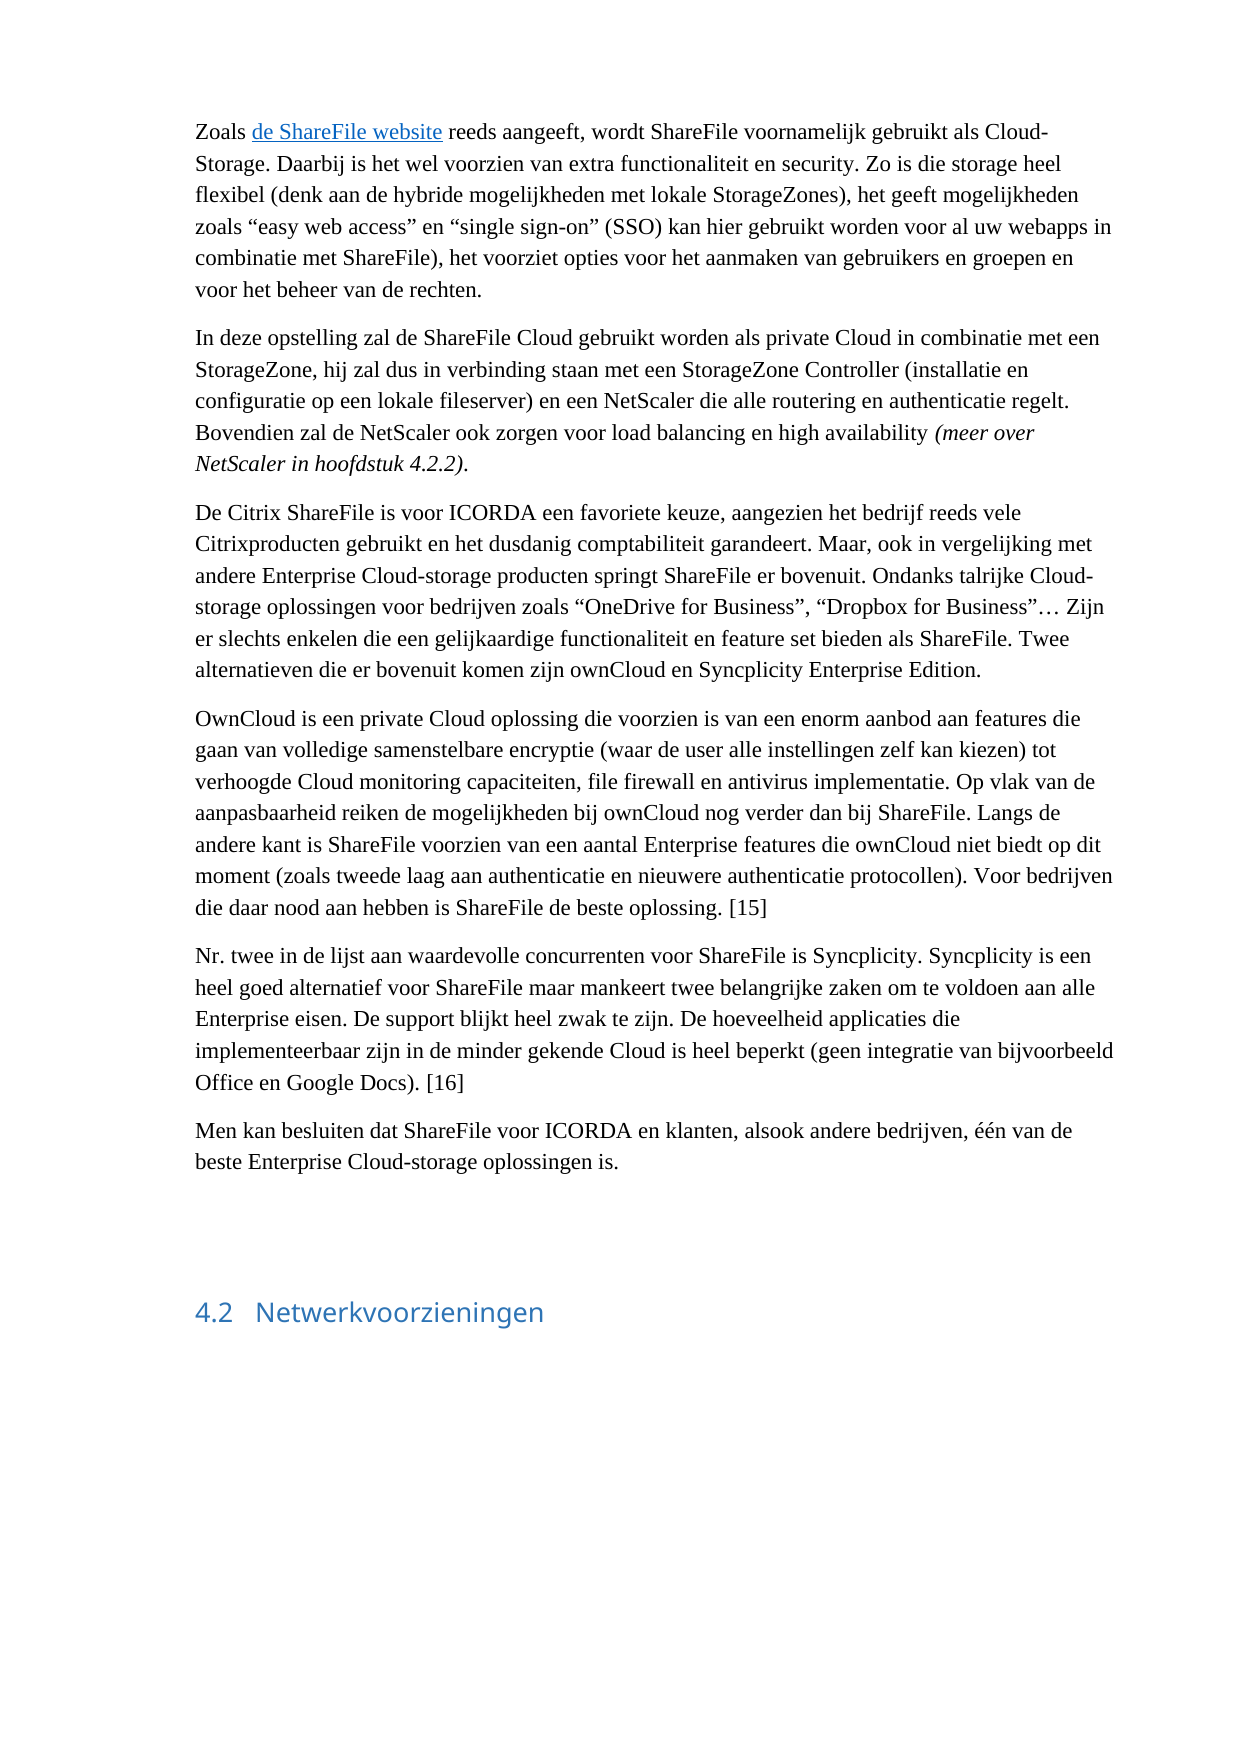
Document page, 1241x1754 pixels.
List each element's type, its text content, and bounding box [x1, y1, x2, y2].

text OwnCloud is een private Cloud oplossing die voorzien is van een enorm aanbod aan features die gaan van volledige samenstelbare encryptie (waar de user alle instellingen zelf kan kiezen) tot verhoogde Cloud monitoring capaciteiten, file firewall en antivirus implementatie. Op vlak van de aanpasbaarheid reiken de mogelijkheden bij ownCloud nog verder dan bij ShareFile. Langs de andere kant is ShareFile voorzien van een aantal Enterprise features die ownCloud niet biedt op dit moment (zoals tweede laag aan authenticatie en nieuwere authenticatie protocollen). Voor bedrijven die daar nood aan hebben is ShareFile de beste oplossing. [195, 705, 1122, 920]
text Men kan besluiten dat ShareFile voor ICORDA en klanten, alsook andere bedrijven, één van de beste Enterprise Cloud-storage oplossingen is. [195, 1117, 1122, 1175]
text In deze opstelling zal de ShareFile Cloud gebruikt worden als private Cloud in combinatie met een StorageZone, hij zal dus in verbinding staan met een StorageZone Controller (installatie en configuratie op een lokale fileserver) en een NetScaler die alle routering en authenticatie regelt. Bovendien zal de NetScaler ook zorgen voor load balancing en high availability (meer over NetScaler in hoofdstuk 4.2.2). [195, 324, 1122, 477]
text De Citrix ShareFile is voor ICORDA een favoriete keuze, aangezien het bedrijf reeds vele Citrixproducten gebruikt en het dusdanig comptabiliteit garandeert. Maar, ook in vergelijking met andere Enterprise Cloud-storage producten springt ShareFile er bovenuit. Ondanks talrijke Cloud-storage oplossingen voor bedrijven zoals “OneDrive for Business”, “Dropbox for Business”… Zijn er slechts enkelen die een gelijkaardige functionaliteit en feature set bieden als ShareFile. Twee alternatieven die er bovenuit komen zijn ownCloud en Syncplicity Enterprise Edition. [195, 499, 1122, 683]
text Zoals de ShareFile website reeds aangeeft, wordt ShareFile voornamelijk gebruikt als Cloud-Storage. Daarbij is het wel voorzien van extra functionaliteit en security. Zo is die storage heel flexibel (denk aan de hybride mogelijkheden met lokale StorageZones), het geeft mogelijkheden zoals “easy web access” en “single sign-on” (SSO) kan hier gebruikt worden voor al uw webapps in combinatie met ShareFile), het voorziet opties voor het aanmaken van gebruikers en groepen en voor het beheer van de rechten. [195, 118, 1122, 302]
text Nr. twee in de lijst aan waardevolle concurrenten voor ShareFile is Syncplicity. Syncplicity is een heel goed alternatief voor ShareFile maar mankeert twee belangrijke zaken om te voldoen aan alle Enterprise eisen. De support blijkt heel zwak te zijn. De hoeveelheid applicaties die implementeerbaar zijn in de minder gekende Cloud is heel beperkt (geen integratie van bijvoorbeeld Office en Google Docs). [195, 942, 1122, 1095]
subtitle Netwerkvoorzieningen [195, 1293, 1122, 1330]
